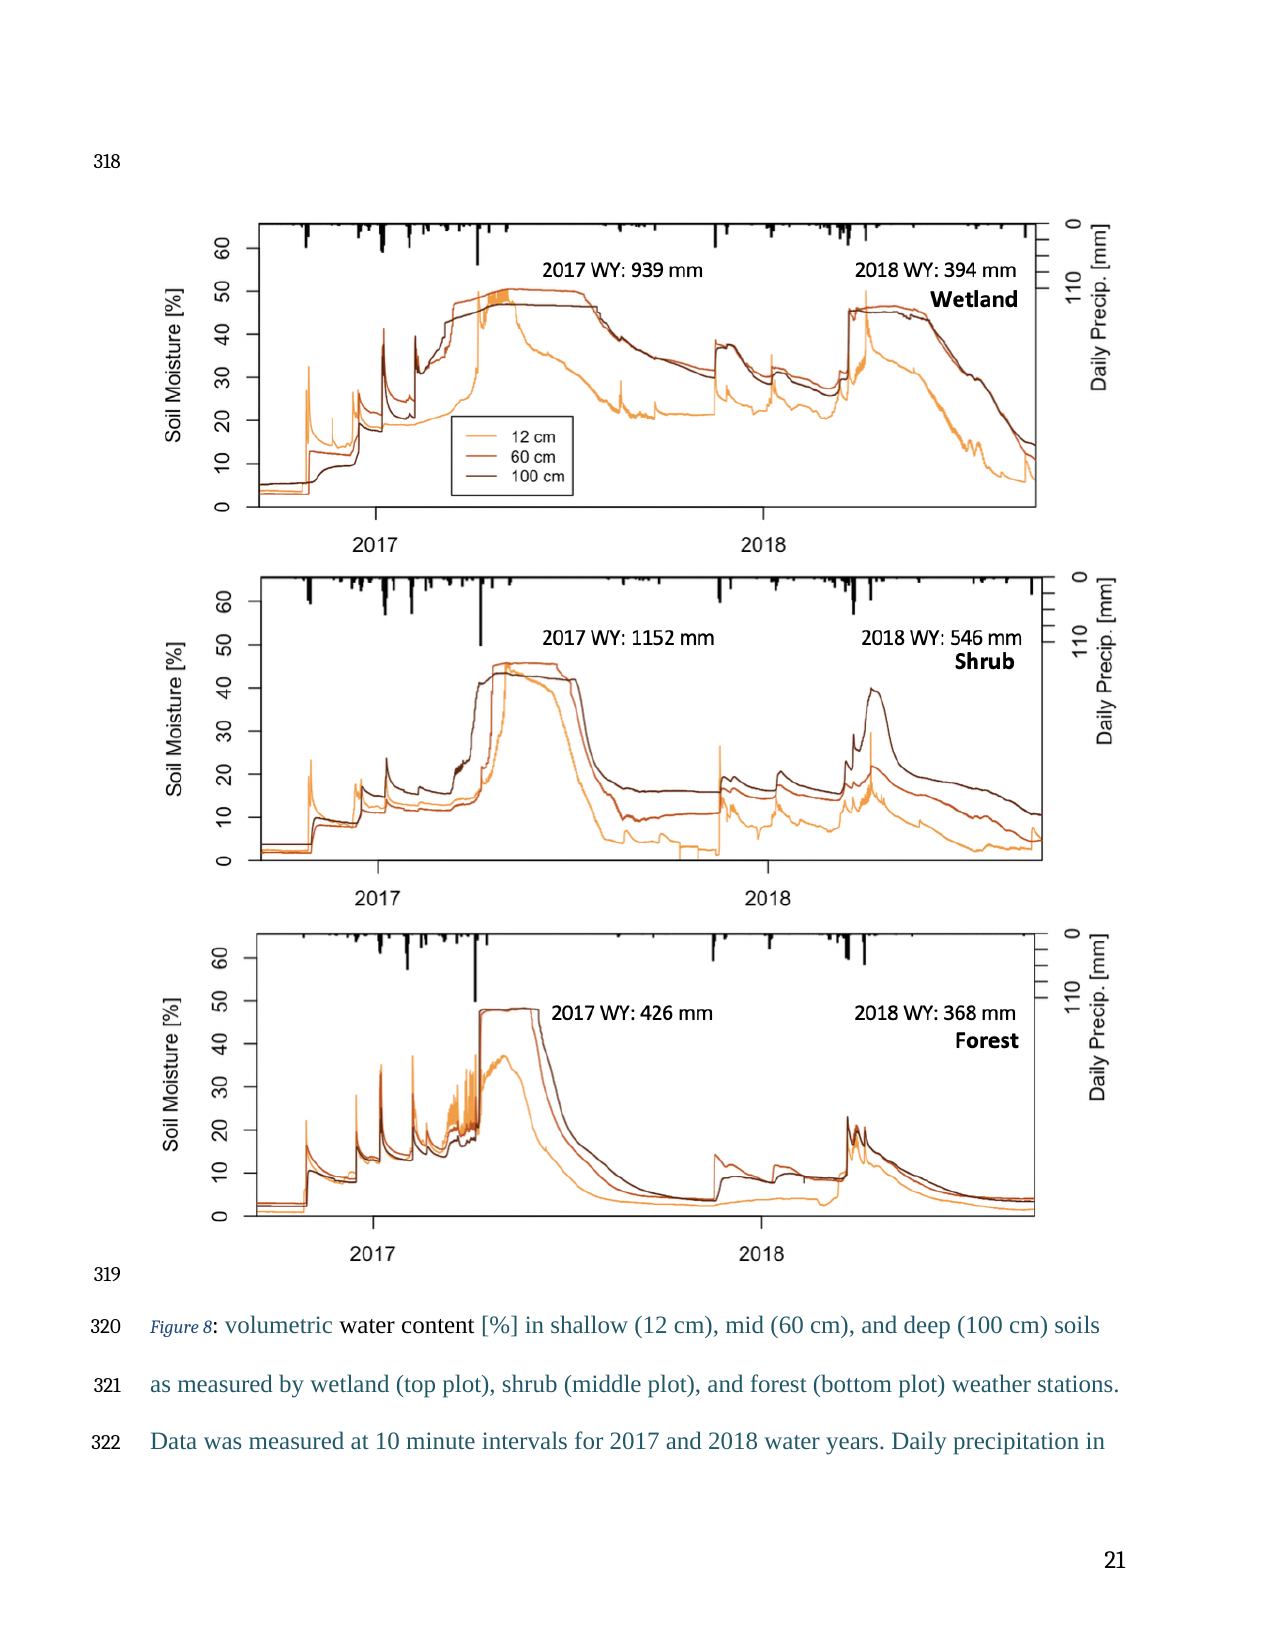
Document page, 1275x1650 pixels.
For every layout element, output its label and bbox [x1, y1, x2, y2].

picture [150, 207, 1125, 1282]
text [150, 1282, 1125, 1455]
